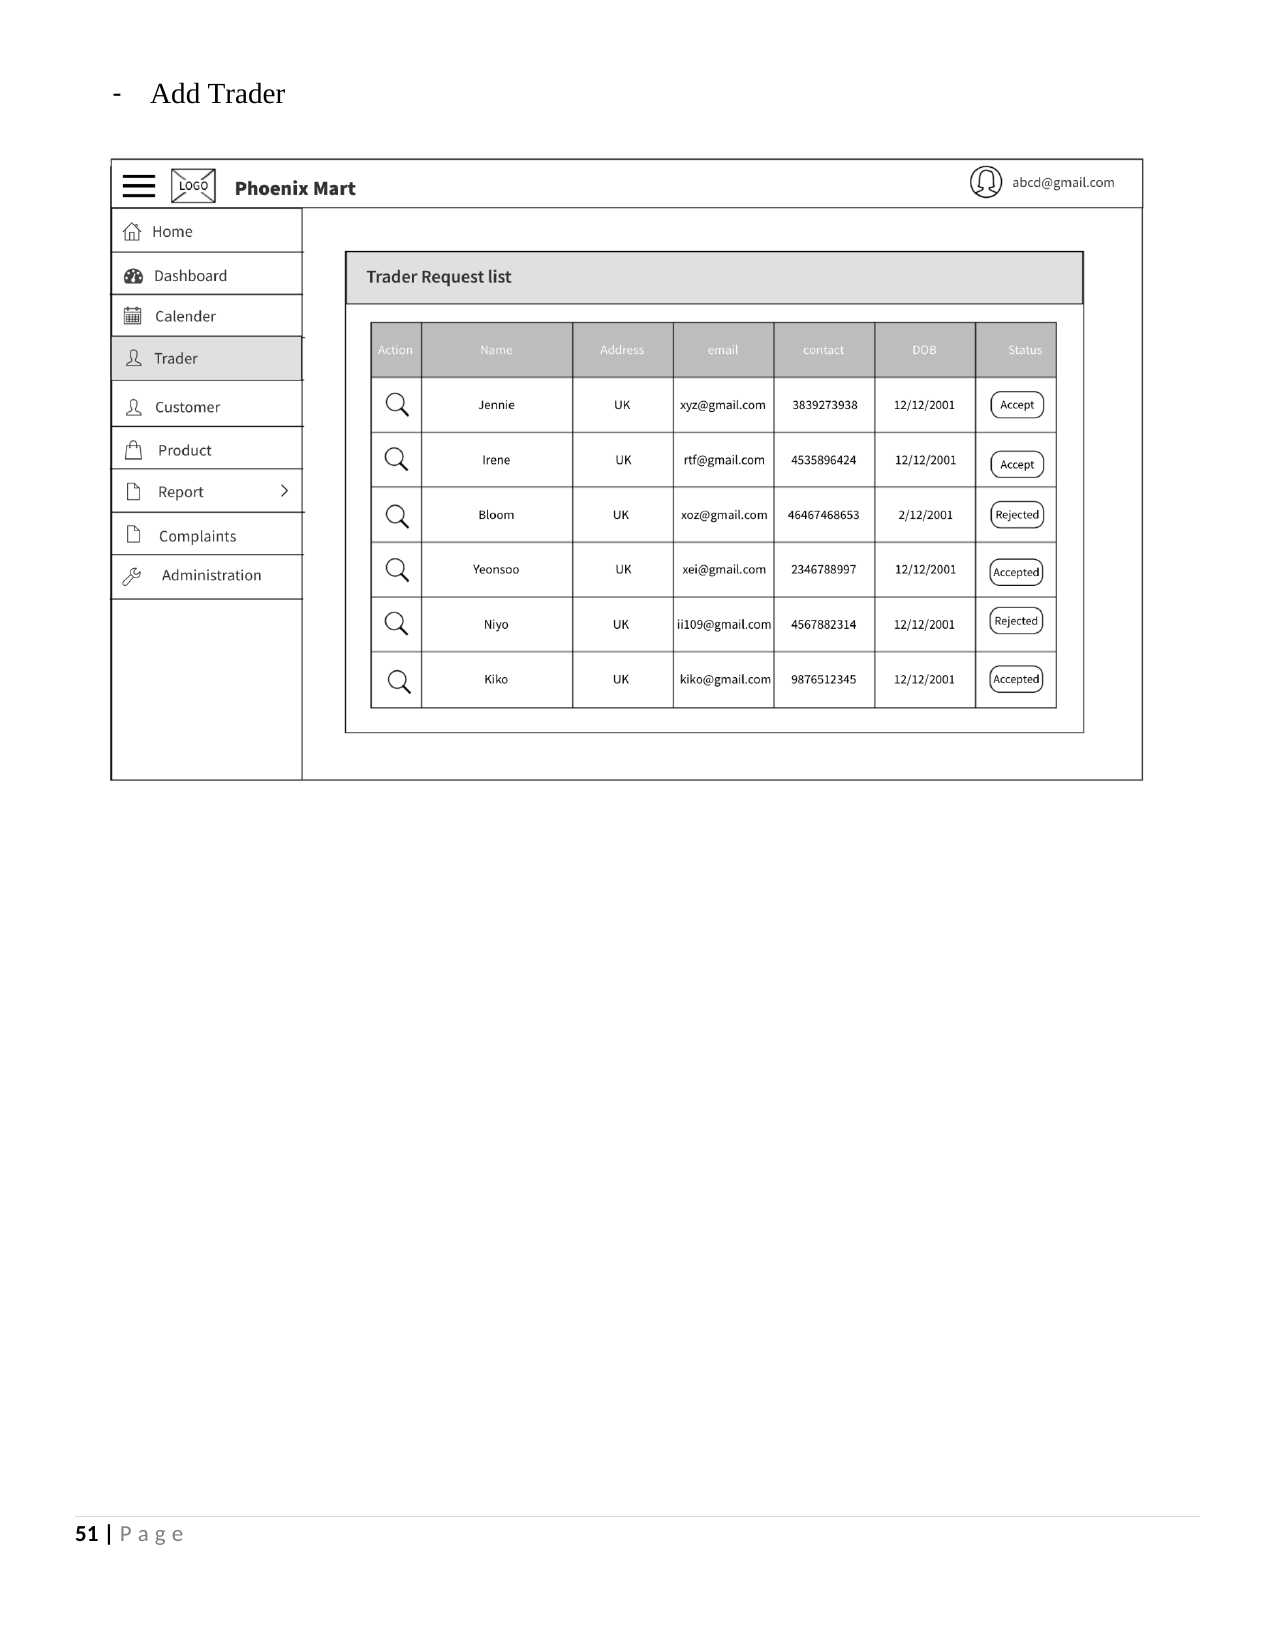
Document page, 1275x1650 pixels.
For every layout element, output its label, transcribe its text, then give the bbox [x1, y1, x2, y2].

subtitle Add Trader [112, 75, 1200, 111]
picture [75, 113, 1178, 837]
